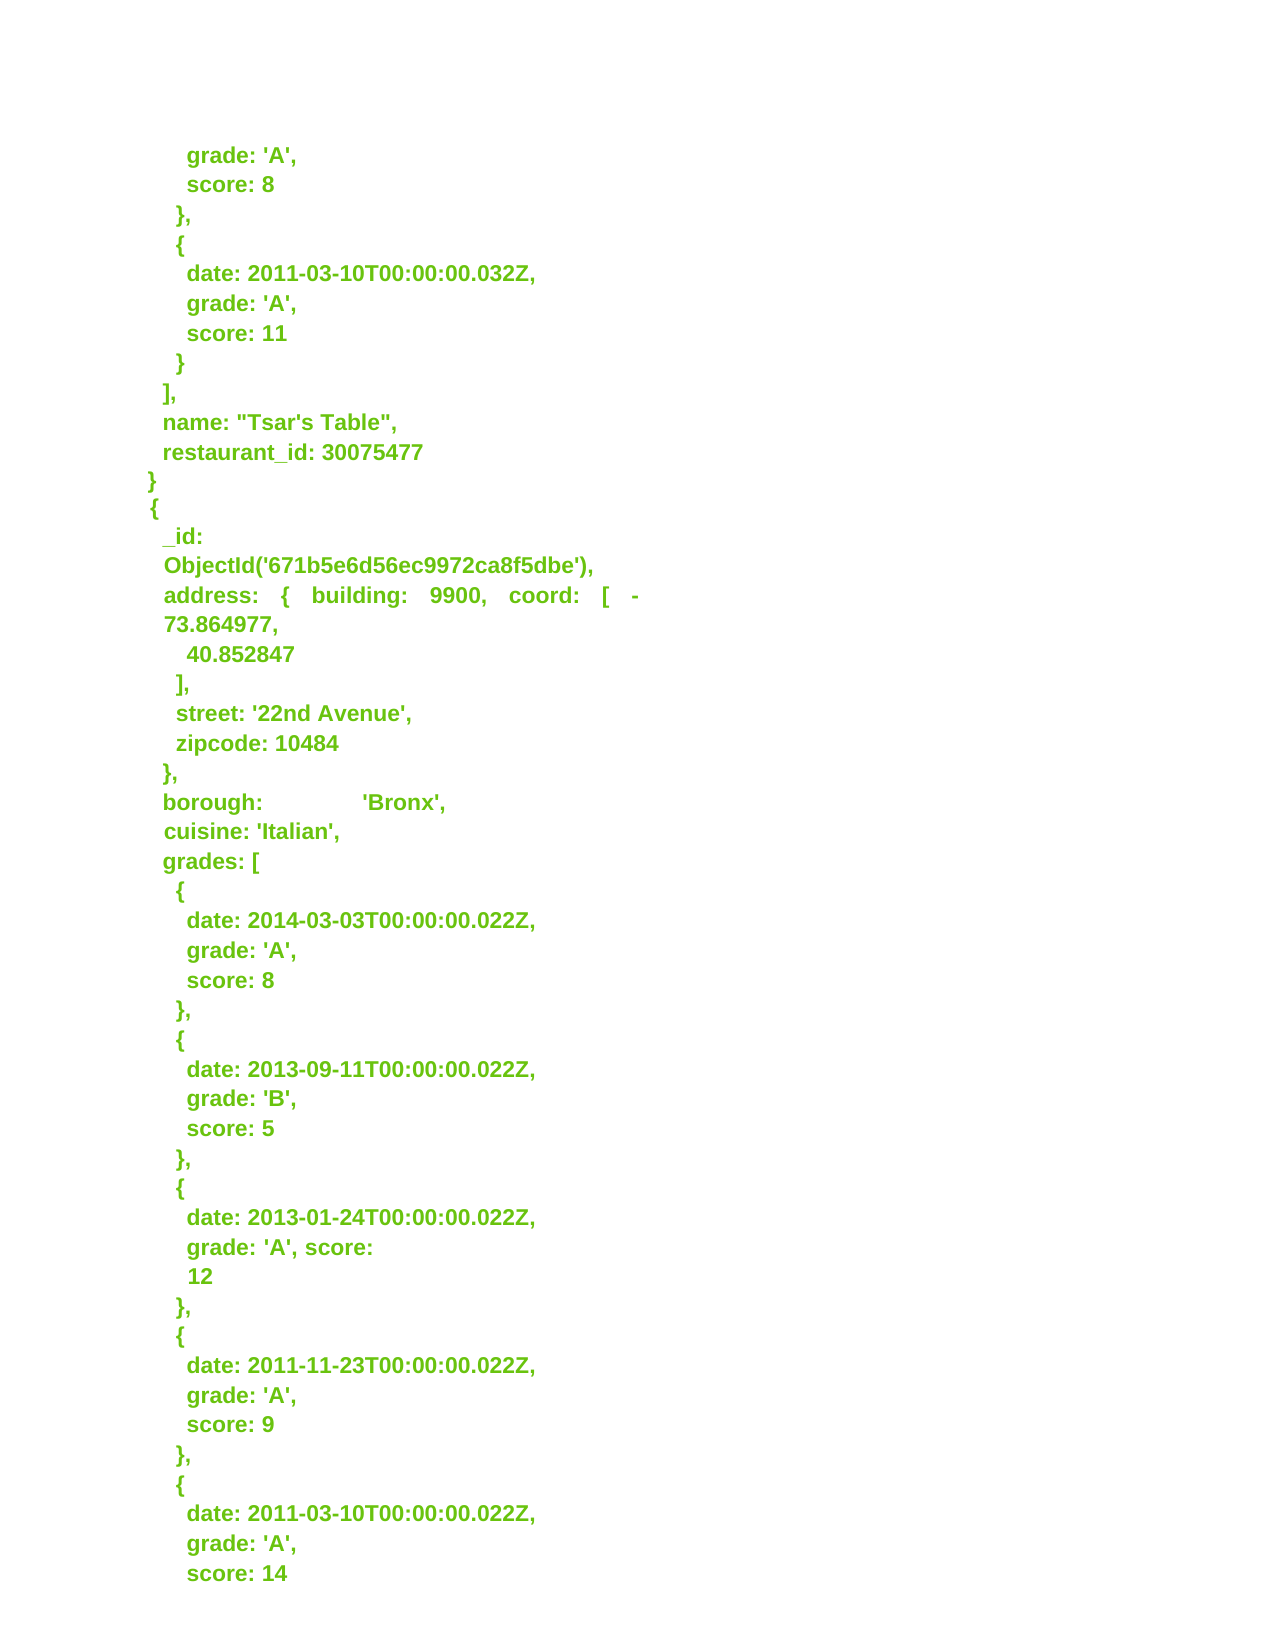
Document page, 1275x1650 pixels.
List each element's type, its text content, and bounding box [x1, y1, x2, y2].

text 40.852847 [186, 641, 543, 667]
text date: 2013-01-24T00:00:00.022Z, [186, 1204, 543, 1230]
text grade: 'A', score: 12 [186, 1234, 374, 1289]
text borough: 'Bronx', cuisine: 'Italian', [162, 789, 446, 844]
text { [176, 1471, 543, 1497]
text grade: 'A', [186, 142, 543, 168]
text { [176, 1026, 543, 1052]
text score: 14 [186, 1560, 543, 1586]
text grade: 'A', [186, 937, 543, 963]
text name: "Tsar's Table", [162, 409, 543, 435]
text score: 11 [186, 320, 543, 346]
text { [176, 1322, 543, 1349]
text } [176, 349, 543, 376]
text grade: 'A', [186, 1530, 543, 1556]
text { [176, 1174, 543, 1201]
text _id: ObjectId('671b5e6d56ec9972ca8f5dbe'), address: { building: 9900, coord: [ -73.864977, [162, 523, 638, 637]
text { [176, 231, 543, 257]
text date: 2011-03-10T00:00:00.022Z, [186, 1500, 543, 1527]
text date: 2014-03-03T00:00:00.022Z, [186, 907, 543, 933]
text grade: 'B', [186, 1085, 543, 1112]
text street: '22nd Avenue', [176, 700, 543, 726]
text ], [162, 379, 543, 405]
text }, [176, 996, 543, 1023]
text date: 2013-09-11T00:00:00.022Z, [186, 1056, 543, 1082]
text { [150, 494, 543, 520]
text }, [176, 201, 543, 227]
text { [176, 877, 543, 904]
text grade: 'A', [186, 1382, 543, 1408]
text }, [176, 1293, 543, 1319]
text grade: 'A', [186, 290, 543, 316]
text date: 2011-11-23T00:00:00.022Z, [186, 1352, 543, 1378]
text }, [162, 759, 543, 786]
text }, [176, 1441, 543, 1467]
text score: 8 [186, 171, 543, 198]
text score: 5 [186, 1115, 543, 1141]
text zipcode: 10484 [176, 729, 543, 756]
text restaurant_id: 30075477 [162, 438, 543, 465]
text score: 8 [186, 967, 543, 993]
text date: 2011-03-10T00:00:00.032Z, [186, 260, 543, 287]
text }, [176, 1145, 543, 1171]
text } [136, 468, 161, 494]
text score: 9 [186, 1411, 543, 1438]
text grades: [ [162, 848, 543, 874]
text ], [176, 670, 543, 697]
